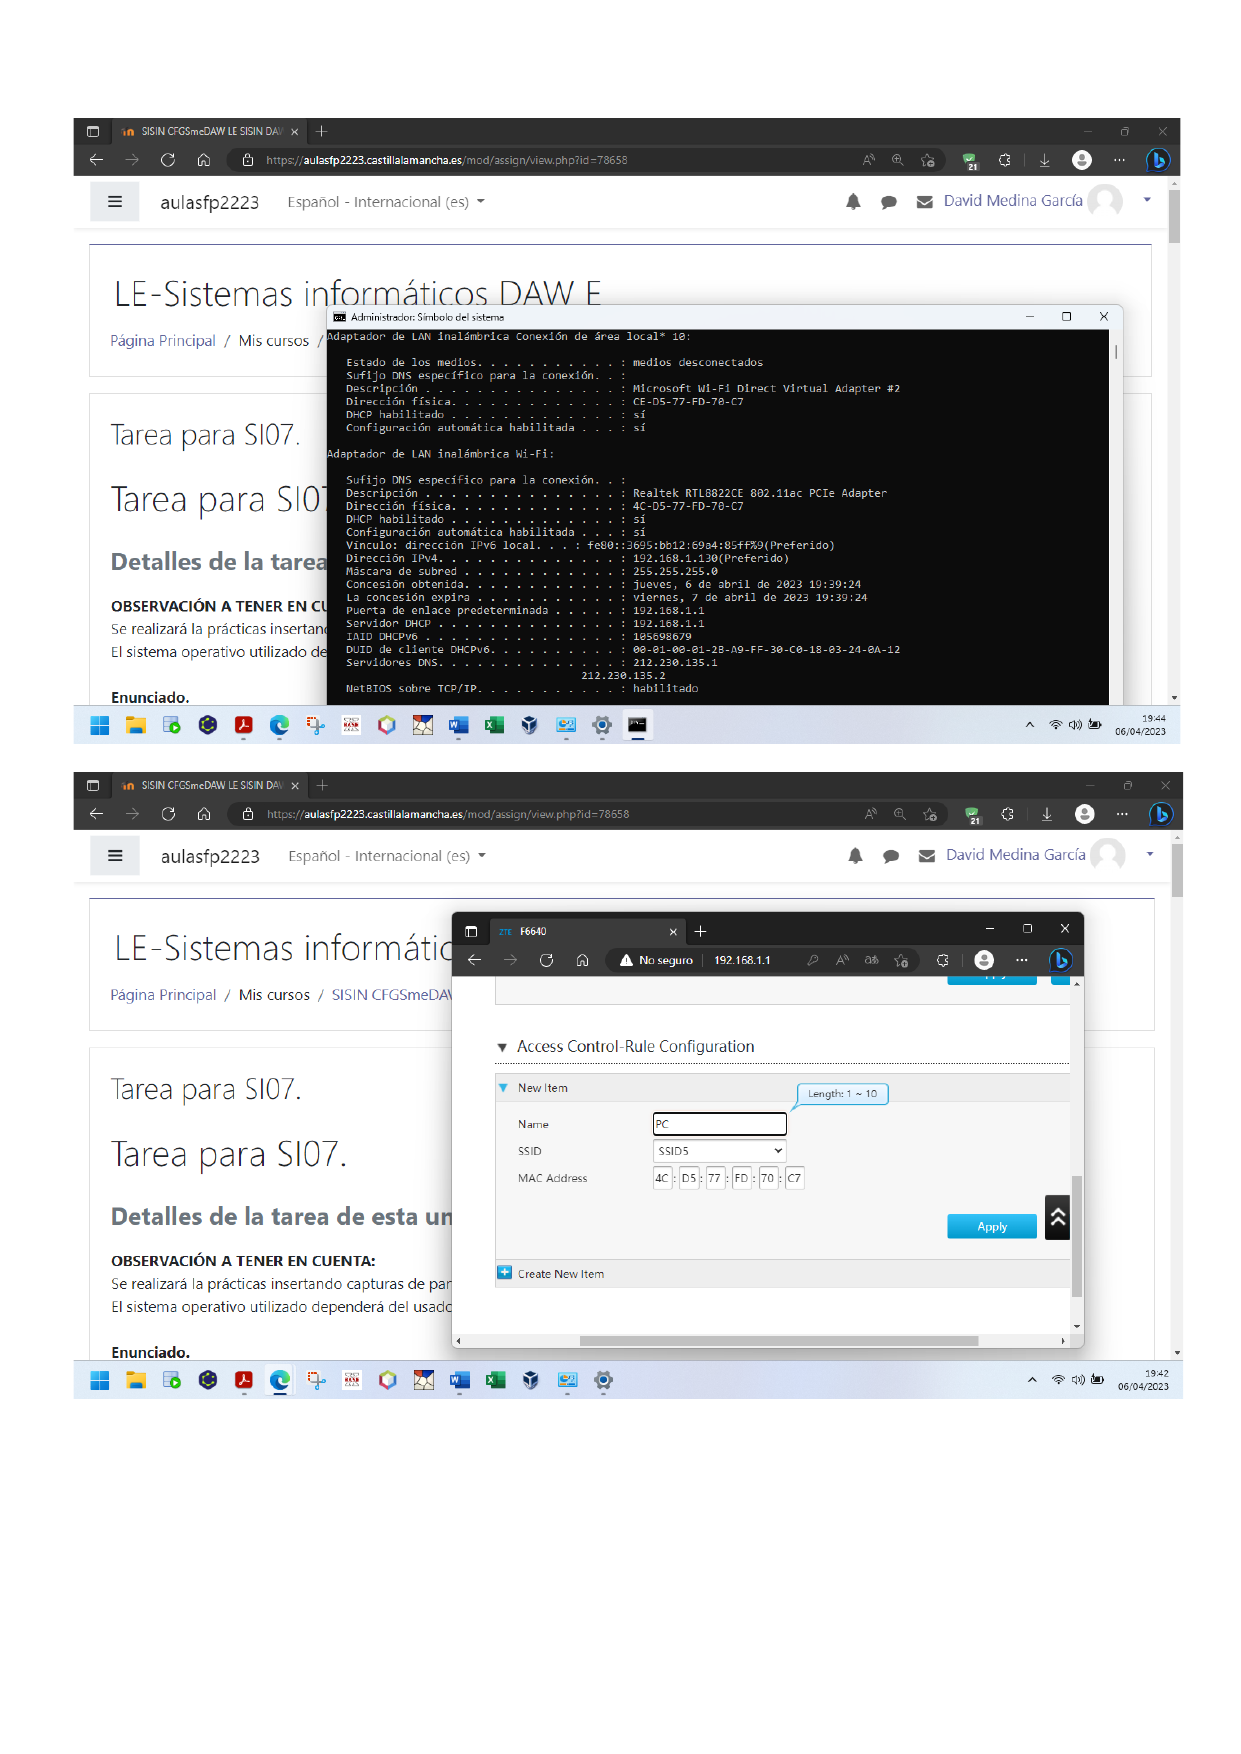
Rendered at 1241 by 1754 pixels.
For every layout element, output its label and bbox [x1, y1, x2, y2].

picture [73, 772, 1184, 1399]
picture [73, 118, 1181, 744]
